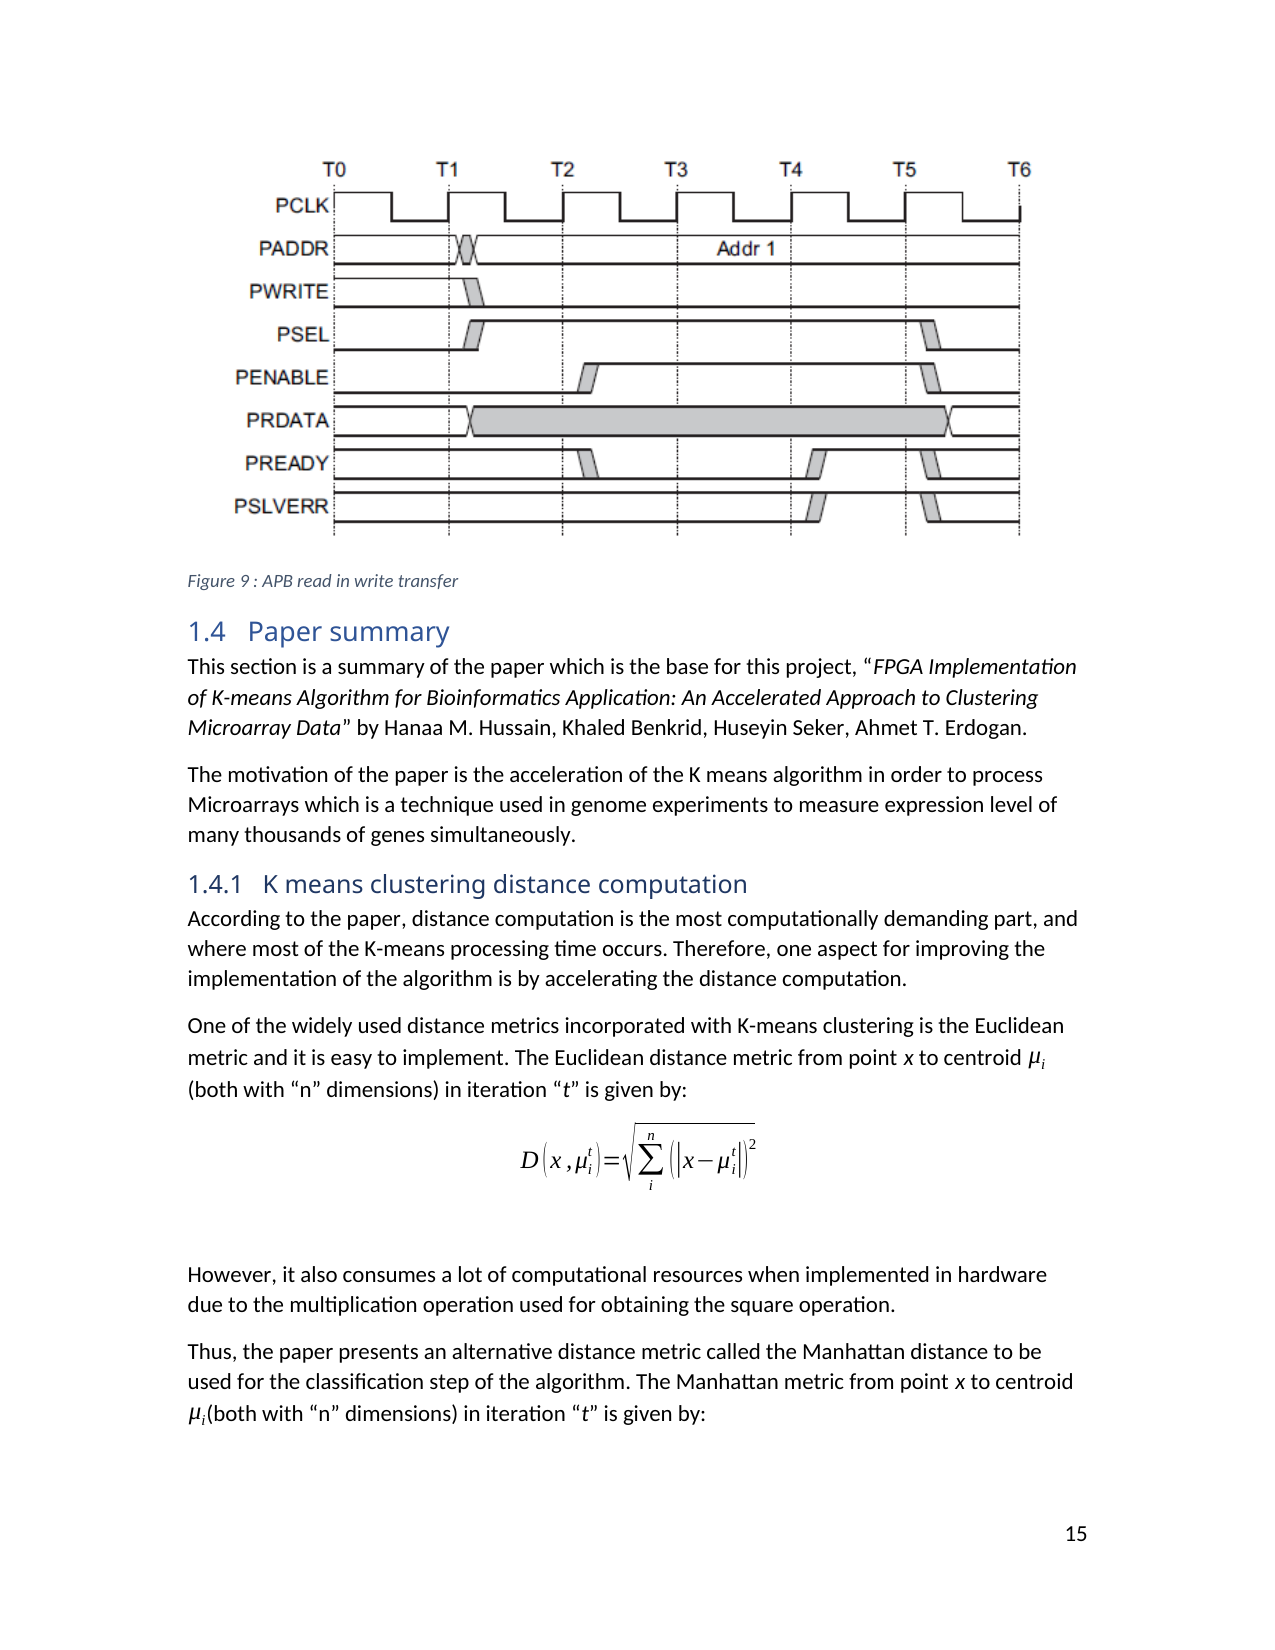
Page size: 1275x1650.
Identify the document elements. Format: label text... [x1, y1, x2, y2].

subtitle Paper summary [187, 613, 1087, 649]
text One of the widely used distance metrics incorporated with K-means clustering is the Euclidean metric and it is easy to implement. The Euclidean distance metric from point x to centroid (both with “n” dimensions) in iteration “t” is given by: [187, 1011, 1087, 1103]
text According to the paper, distance computation is the most computationally demanding part, and where most of the K-means processing time occurs. Therefore, one aspect for improving the implementation of the algorithm is by accelerating the distance computation. [187, 904, 1087, 992]
text This section is a summary of the paper which is the base for this project, “FPGA Implementation of K-means Algorithm for Bioinformatics Application: An Accelerated Approach to Clustering Microarray Data” by Hanaa M. Hussain, Khaled Benkrid, Huseyin Seker, Ahmet T. Erdogan. [187, 652, 1087, 741]
text Thus, the paper presents an alternative distance metric called the Manhattan distance to be used for the classification step of the algorithm. The Manhattan metric from point x to centroid (both with “n” dimensions) in iteration “t” is given by: [187, 1337, 1087, 1429]
picture [187, 150, 1088, 569]
text Figure 9 : APB read in write transfer [187, 569, 1087, 592]
subtitle K means clustering distance computation [187, 867, 1087, 901]
text However, it also consumes a lot of computational resources when implemented in hardware due to the multiplication operation used for obtaining the square operation. [187, 1260, 1087, 1318]
text The motivation of the paper is the acceleration of the K means algorithm in order to process Microarrays which is a technique used in genome experiments to measure expression level of many thousands of genes simultaneously. [187, 760, 1087, 848]
